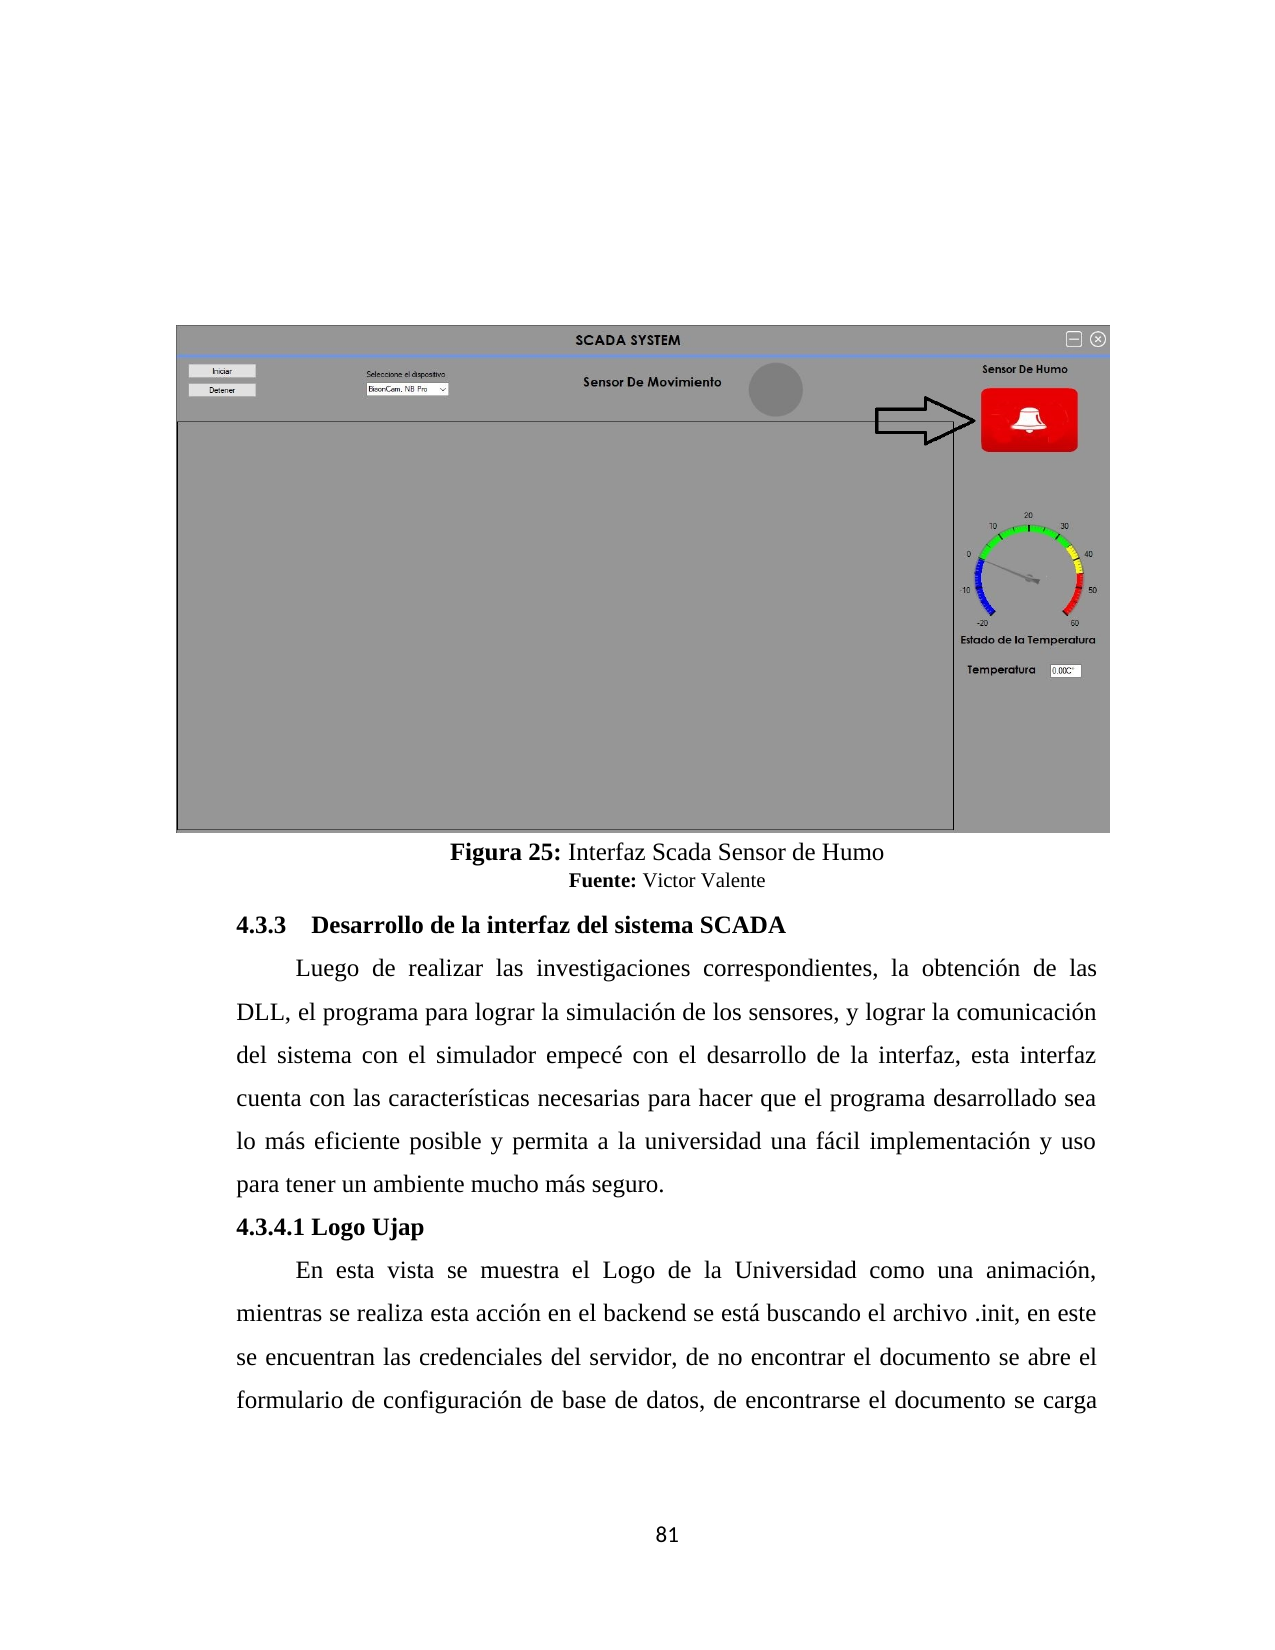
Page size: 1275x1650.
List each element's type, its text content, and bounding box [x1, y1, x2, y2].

text Fuente: Victor Valente [236, 868, 1098, 892]
list Desarrollo de la interfaz del sistema SCADA [236, 910, 1098, 939]
list Luego de realizar las investigaciones correspondientes, la obtención de las DLL, el programa para lograr la simulación de los sensores, y lograr la comunicación del sistema con el simulador empecé con el desarrollo de la interfaz, esta interfaz cuenta con las características necesarias para hacer que el programa desarrollado sea lo más eficiente posible y permita a la universidad una fácil implementación y uso para tener un ambiente mucho más seguro. [236, 953, 1098, 1198]
text Figura 25: Interfaz Scada Sensor de Humo [236, 833, 1098, 866]
text 4.3.4.1 Logo Ujap [236, 1212, 1098, 1241]
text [236, 1255, 1098, 1413]
picture [176, 325, 1110, 833]
